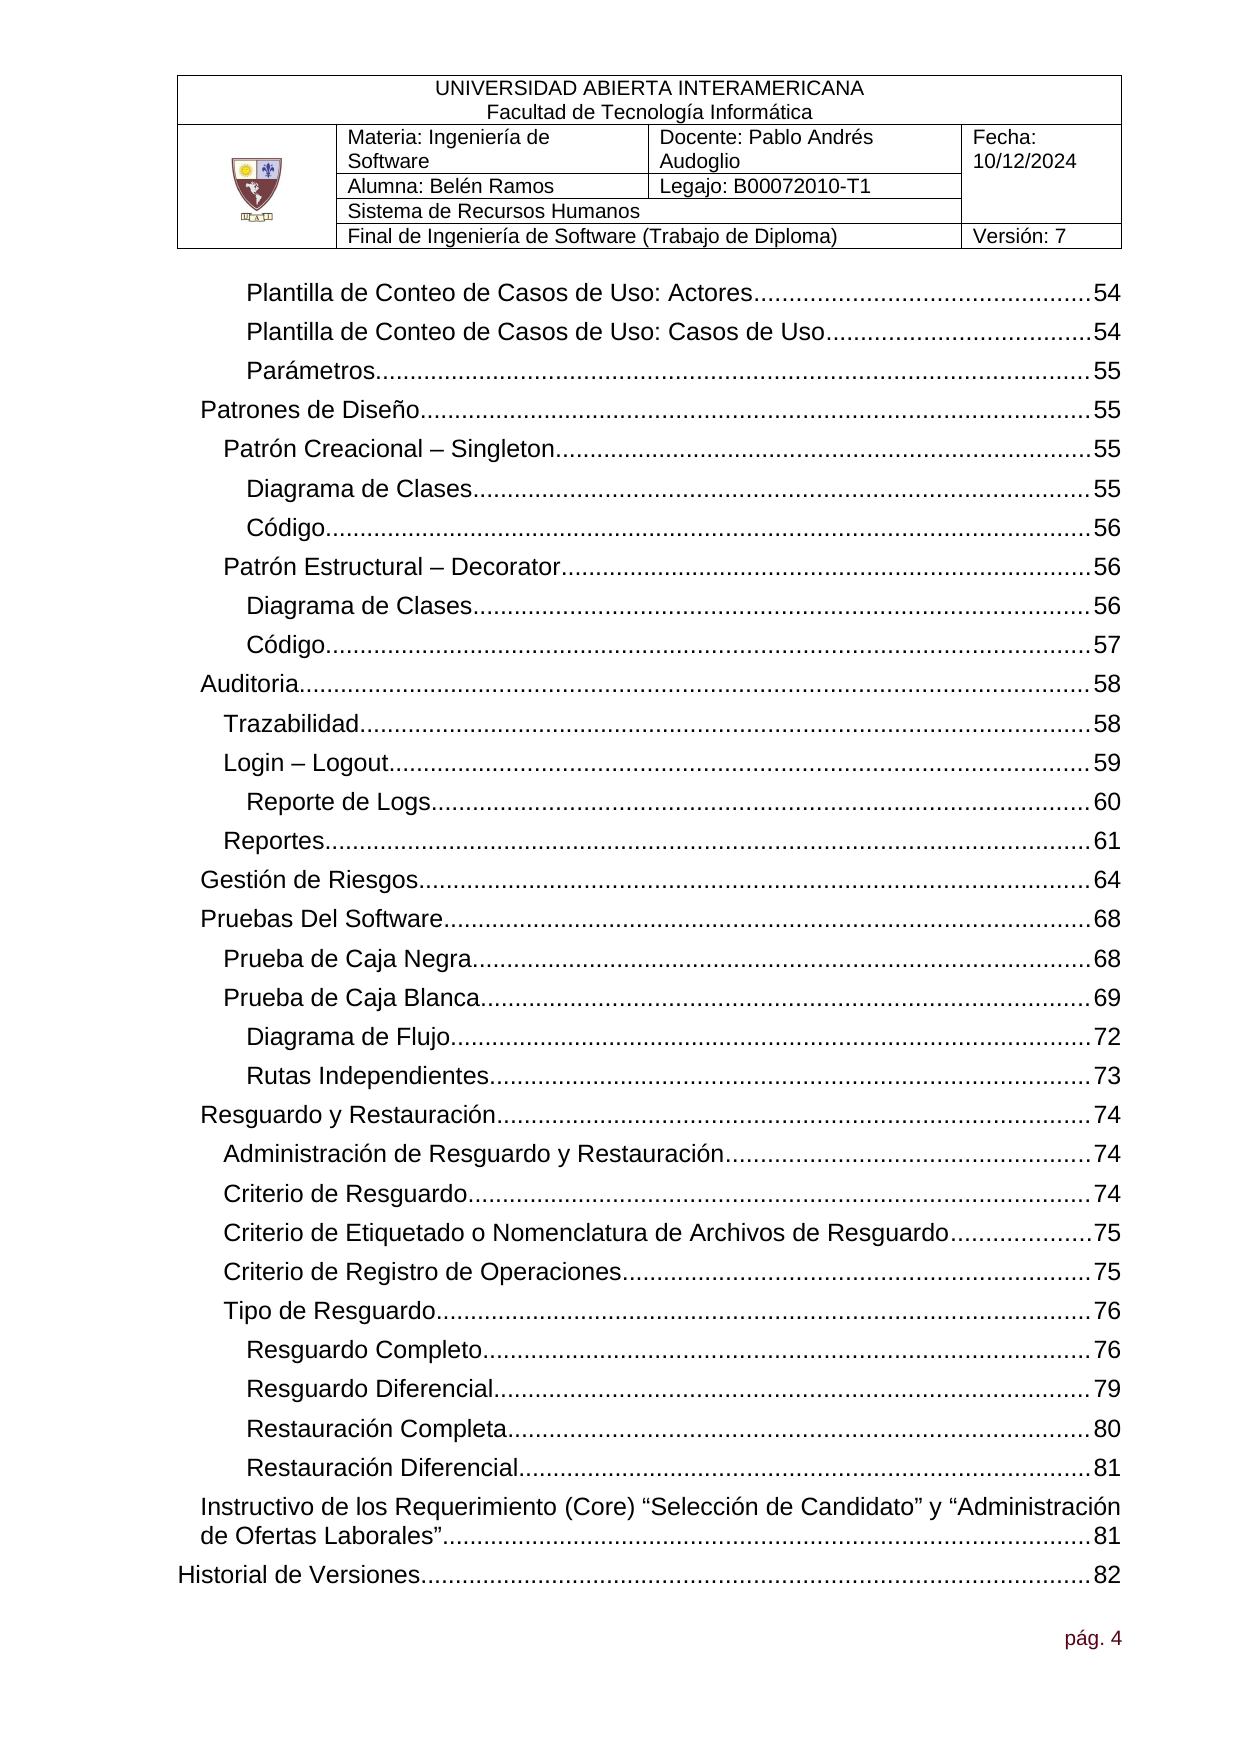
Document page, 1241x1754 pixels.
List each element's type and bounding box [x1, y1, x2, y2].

picture [220, 153, 294, 224]
